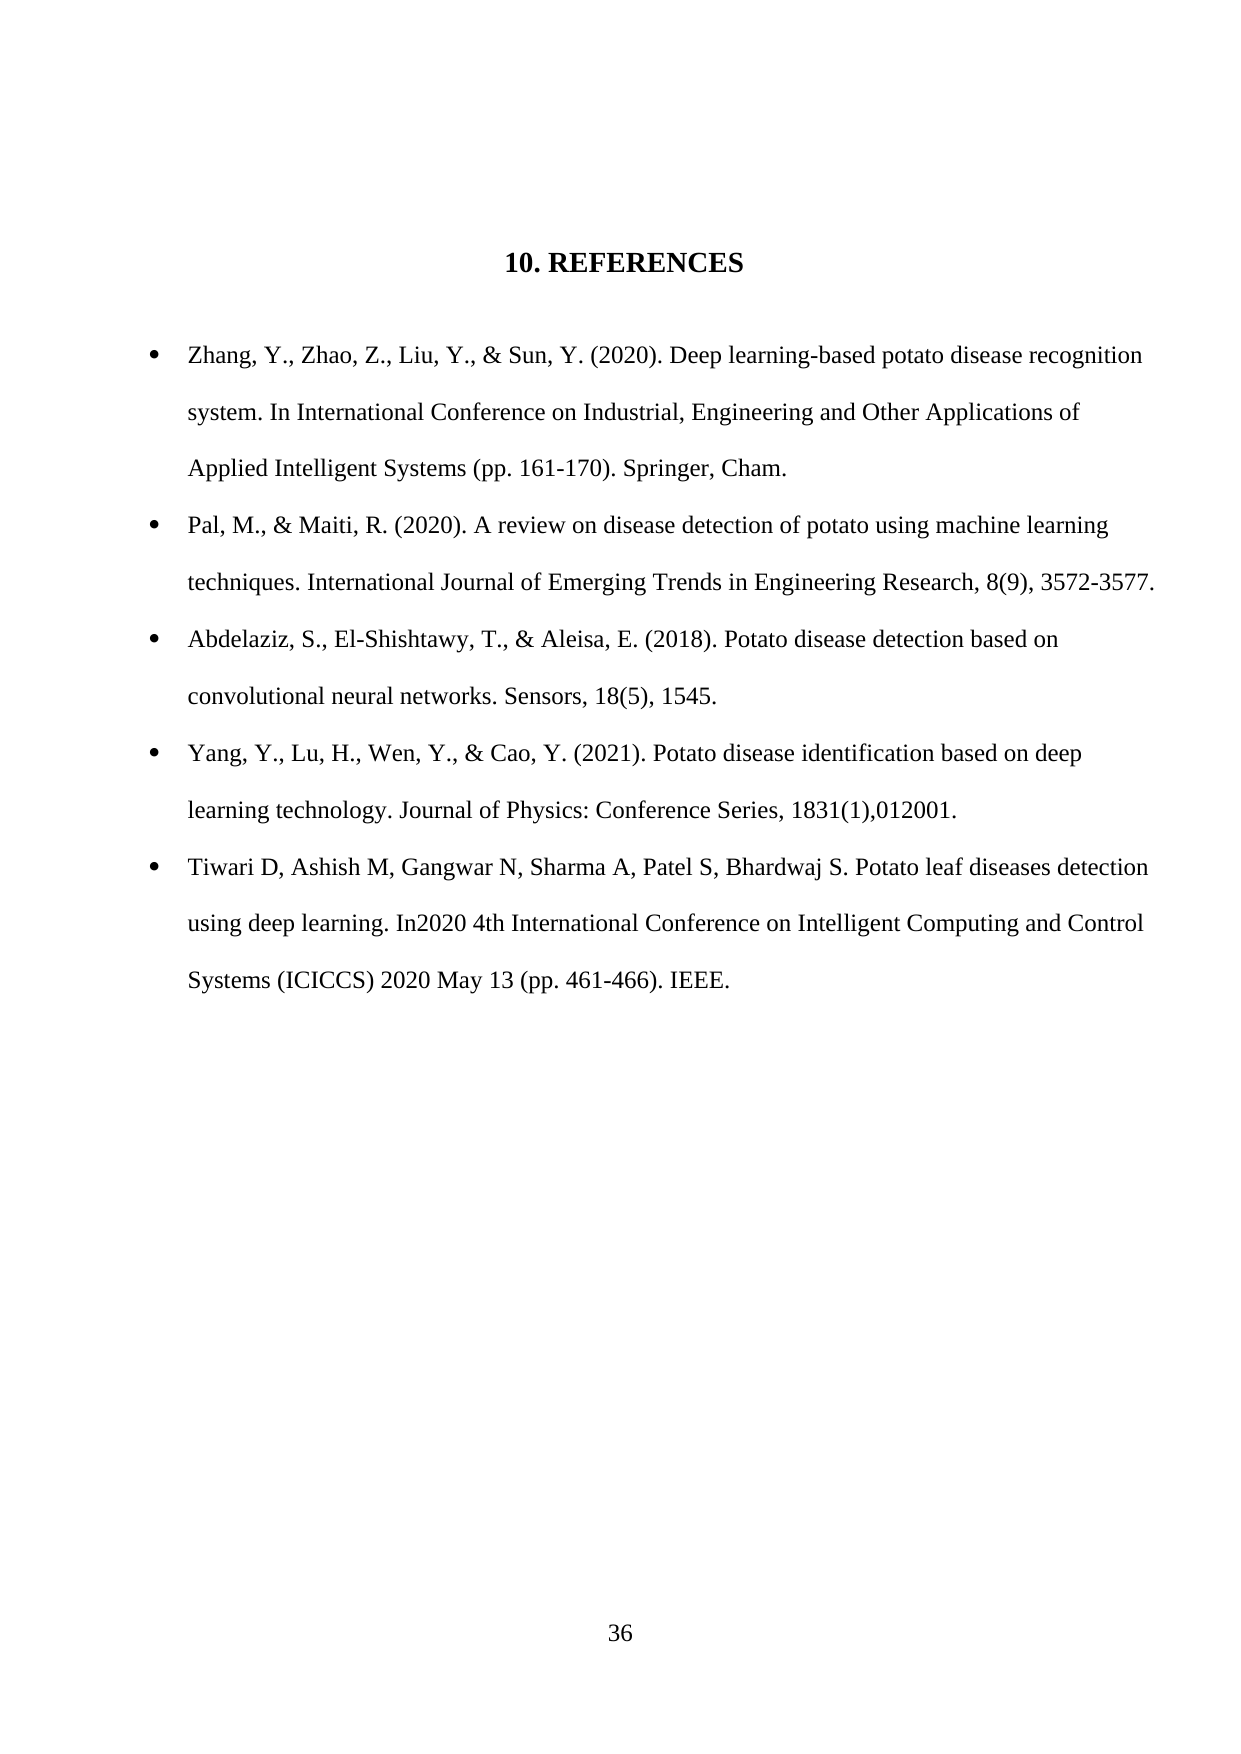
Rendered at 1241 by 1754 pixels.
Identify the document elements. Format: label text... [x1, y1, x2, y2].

list Tiwari D, Ashish M, Gangwar N, Sharma A, Patel S, Bhardwaj S. Potato leaf diseases detection using deep learning. In2020 4th International Conference on Intelligent Computing and Control Systems (ICICCS) 2020 May 13 (pp. 461-466). IEEE. [150, 852, 1157, 994]
text 10. REFERENCES [150, 245, 1098, 279]
list Zhang, Y., Zhao, Z., Liu, Y., & Sun, Y. (2020). Deep learning-based potato disease recognition system. In International Conference on Industrial, Engineering and Other Applications of Applied Intelligent Systems (pp. 161-170). Springer, Cham. [150, 340, 1157, 482]
list Abdelaziz, S., El-Shishtawy, T., & Aleisa, E. (2018). Potato disease detection based on convolutional neural networks. Sensors, 18(5), 1545. [150, 624, 1157, 710]
list Pal, M., & Maiti, R. (2020). A review on disease detection of potato using machine learning techniques. International Journal of Emerging Trends in Engineering Research, 8(9), 3572-3577. [150, 510, 1157, 596]
list Yang, Y., Lu, H., Wen, Y., & Cao, Y. (2021). Potato disease identification based on deep learning technology. Journal of Physics: Conference Series, 1831(1),012001. [150, 738, 1157, 823]
